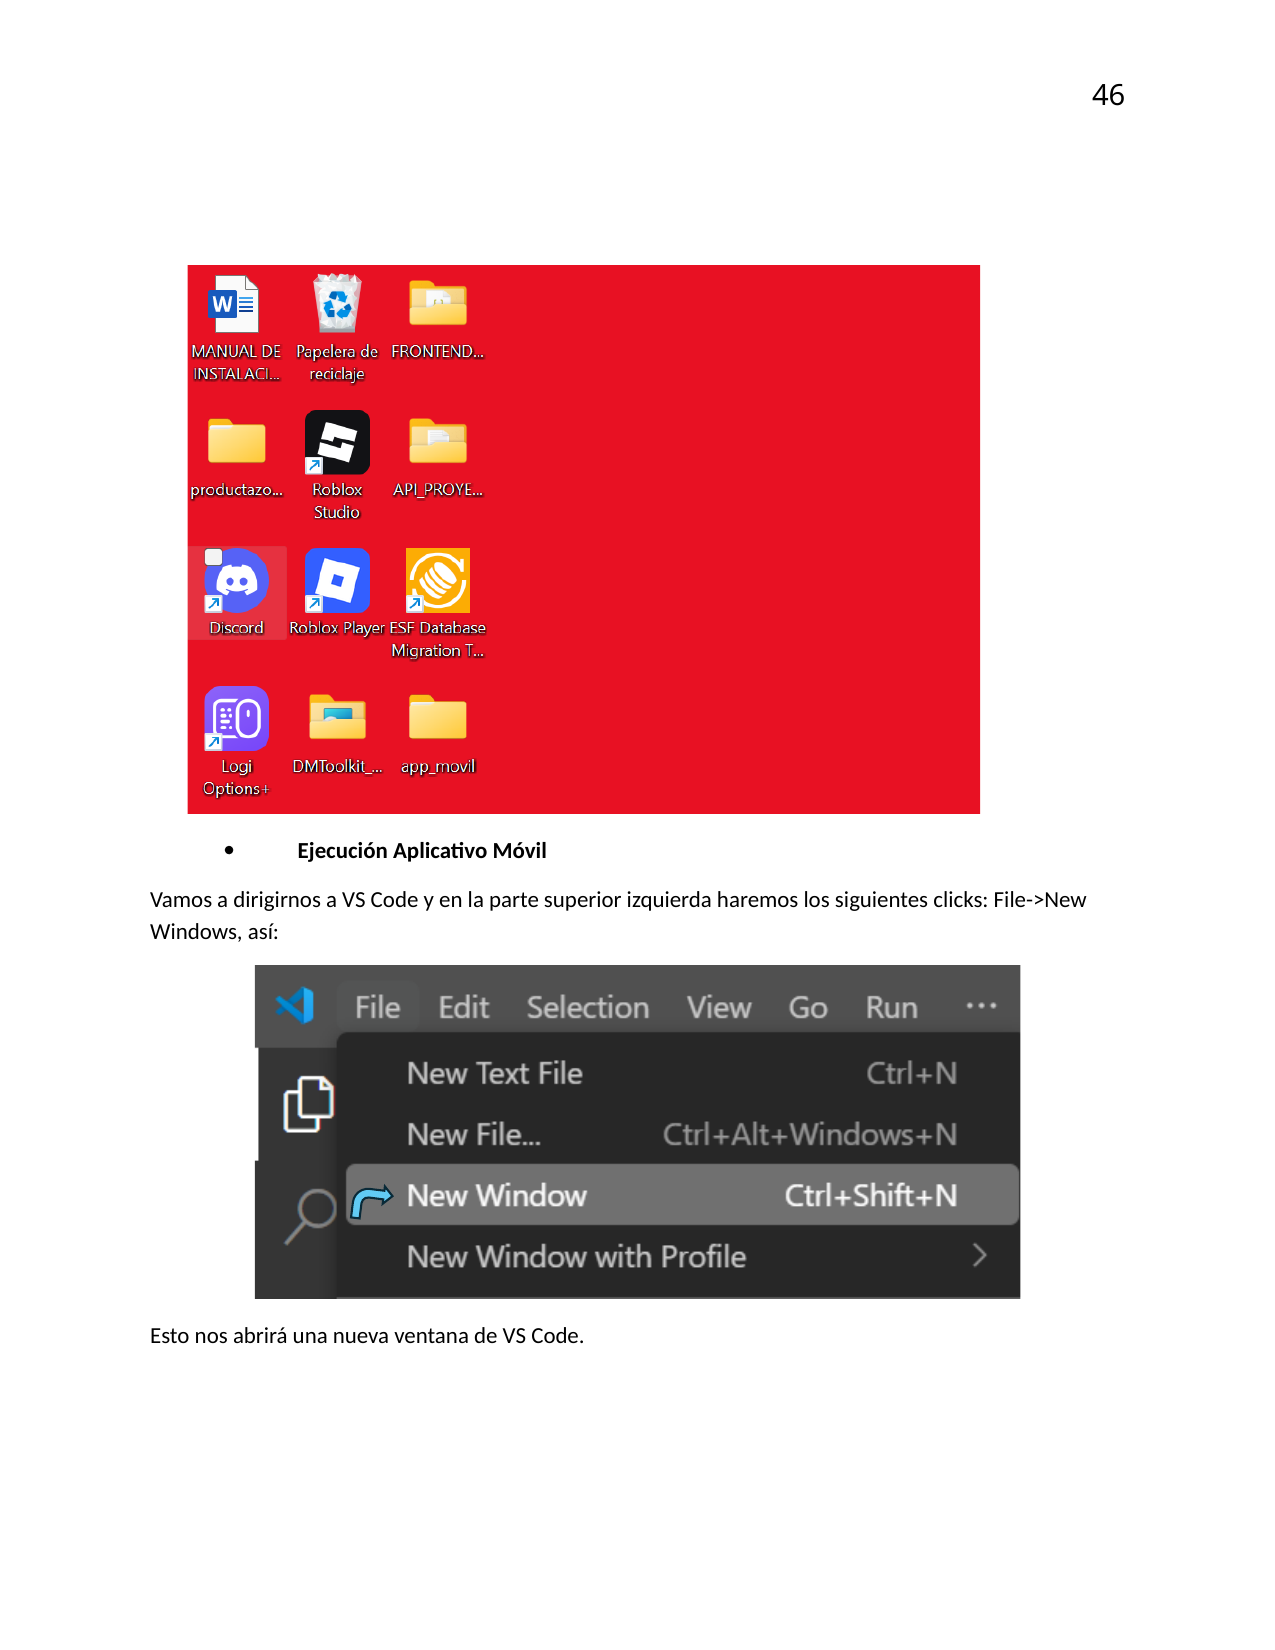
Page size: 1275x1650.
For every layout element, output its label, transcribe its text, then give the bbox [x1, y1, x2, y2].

picture [187, 265, 981, 814]
text Vamos a dirigirnos a VS Code y en la parte superior izquierda haremos los siguientes clicks: File->New Windows, así: [150, 885, 1125, 945]
picture [254, 965, 1021, 1299]
text Esto nos abrirá una nueva ventana de VS Code. [150, 1321, 1125, 1349]
list Ejecución Aplicativo Móvil [225, 836, 1125, 864]
